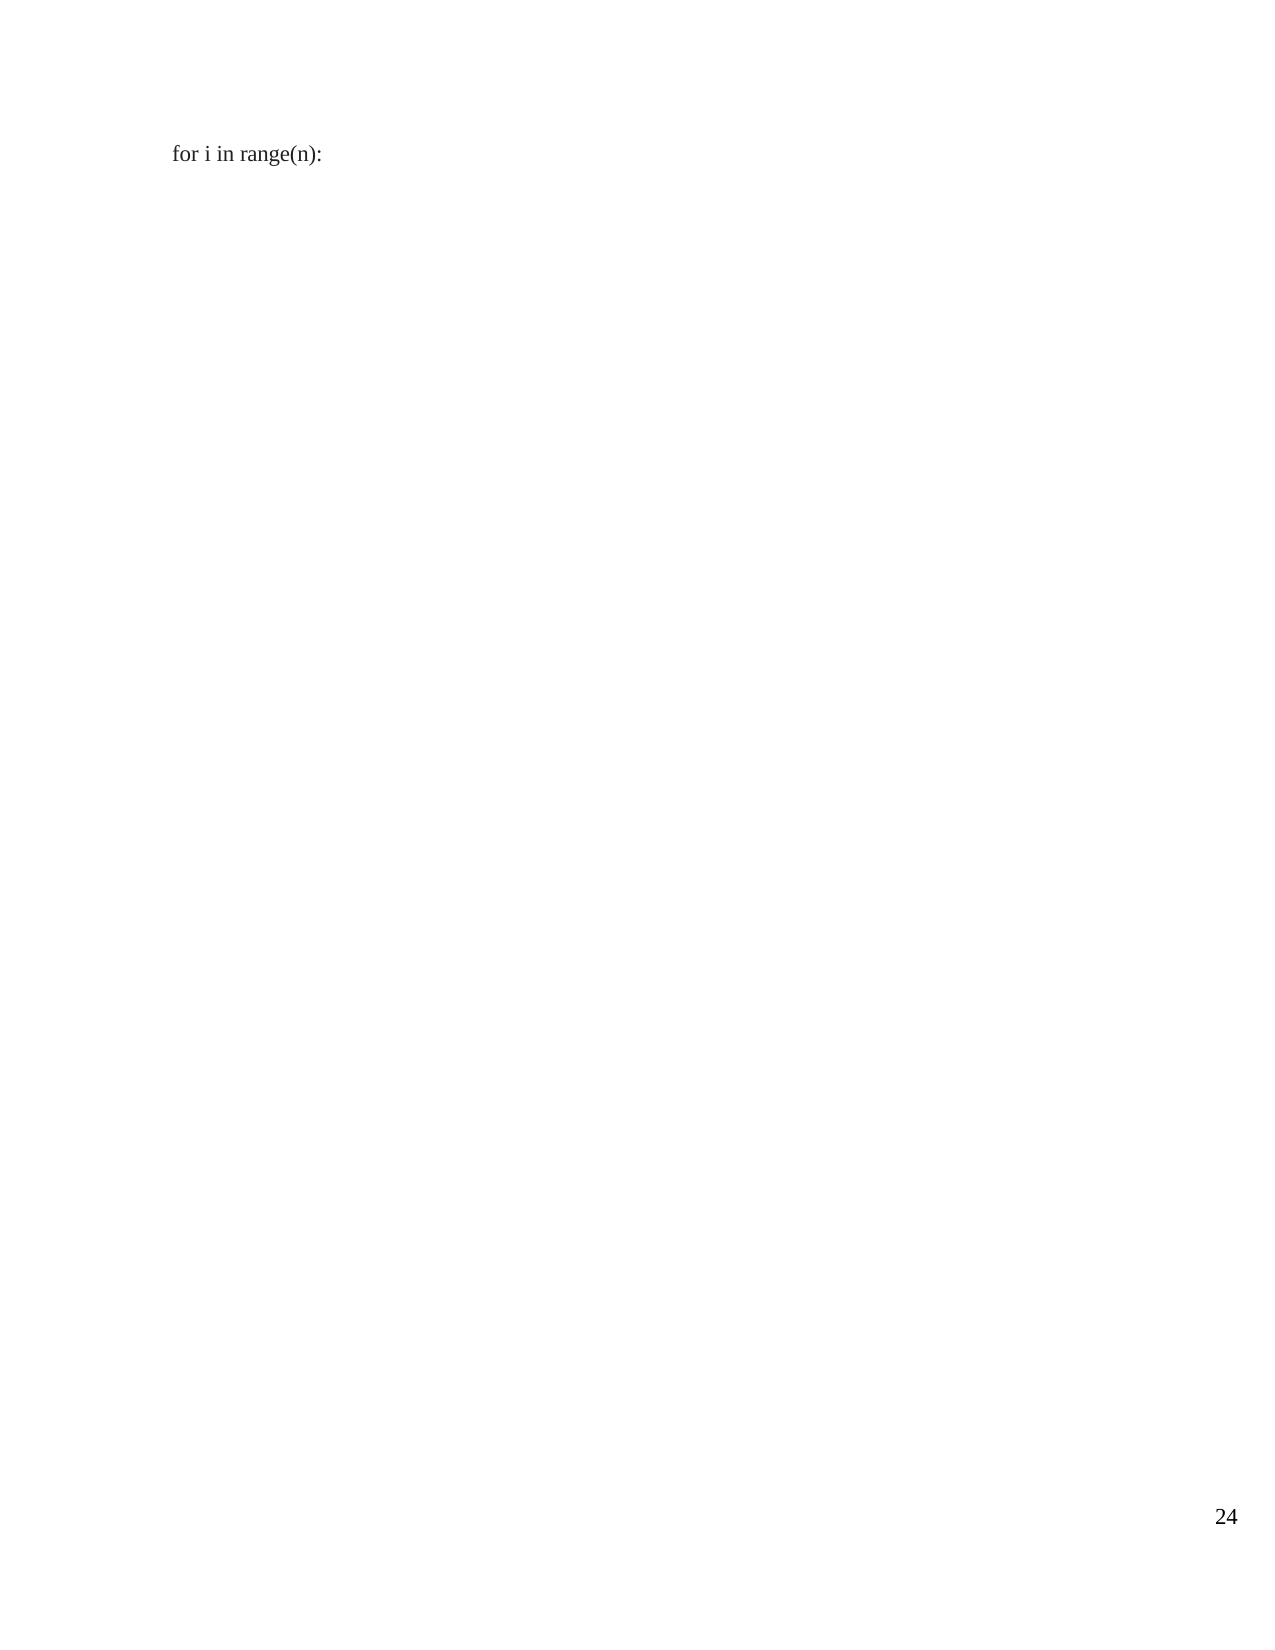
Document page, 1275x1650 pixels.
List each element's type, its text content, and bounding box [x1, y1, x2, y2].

text for i in range(n): [172, 139, 1237, 166]
